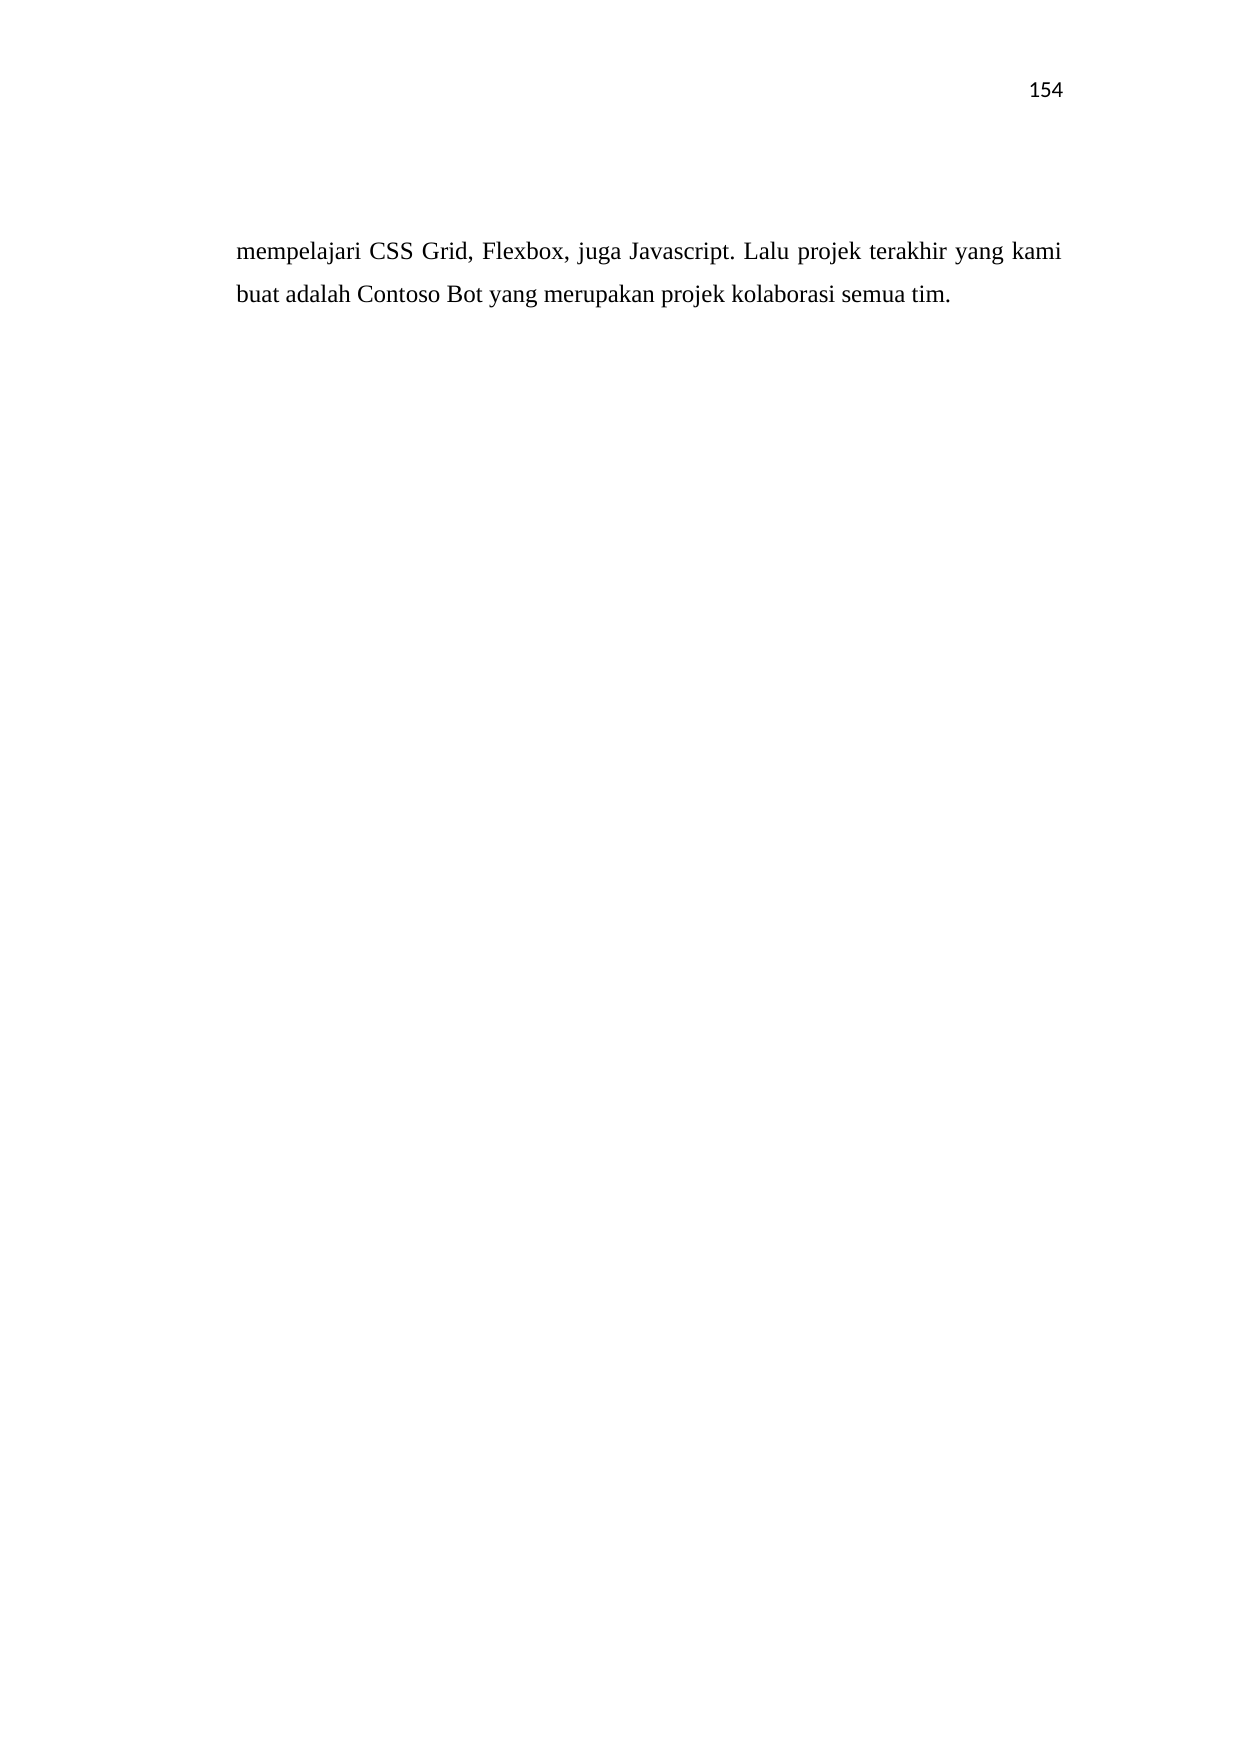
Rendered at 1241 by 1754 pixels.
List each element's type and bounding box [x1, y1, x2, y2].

text [236, 236, 1063, 308]
